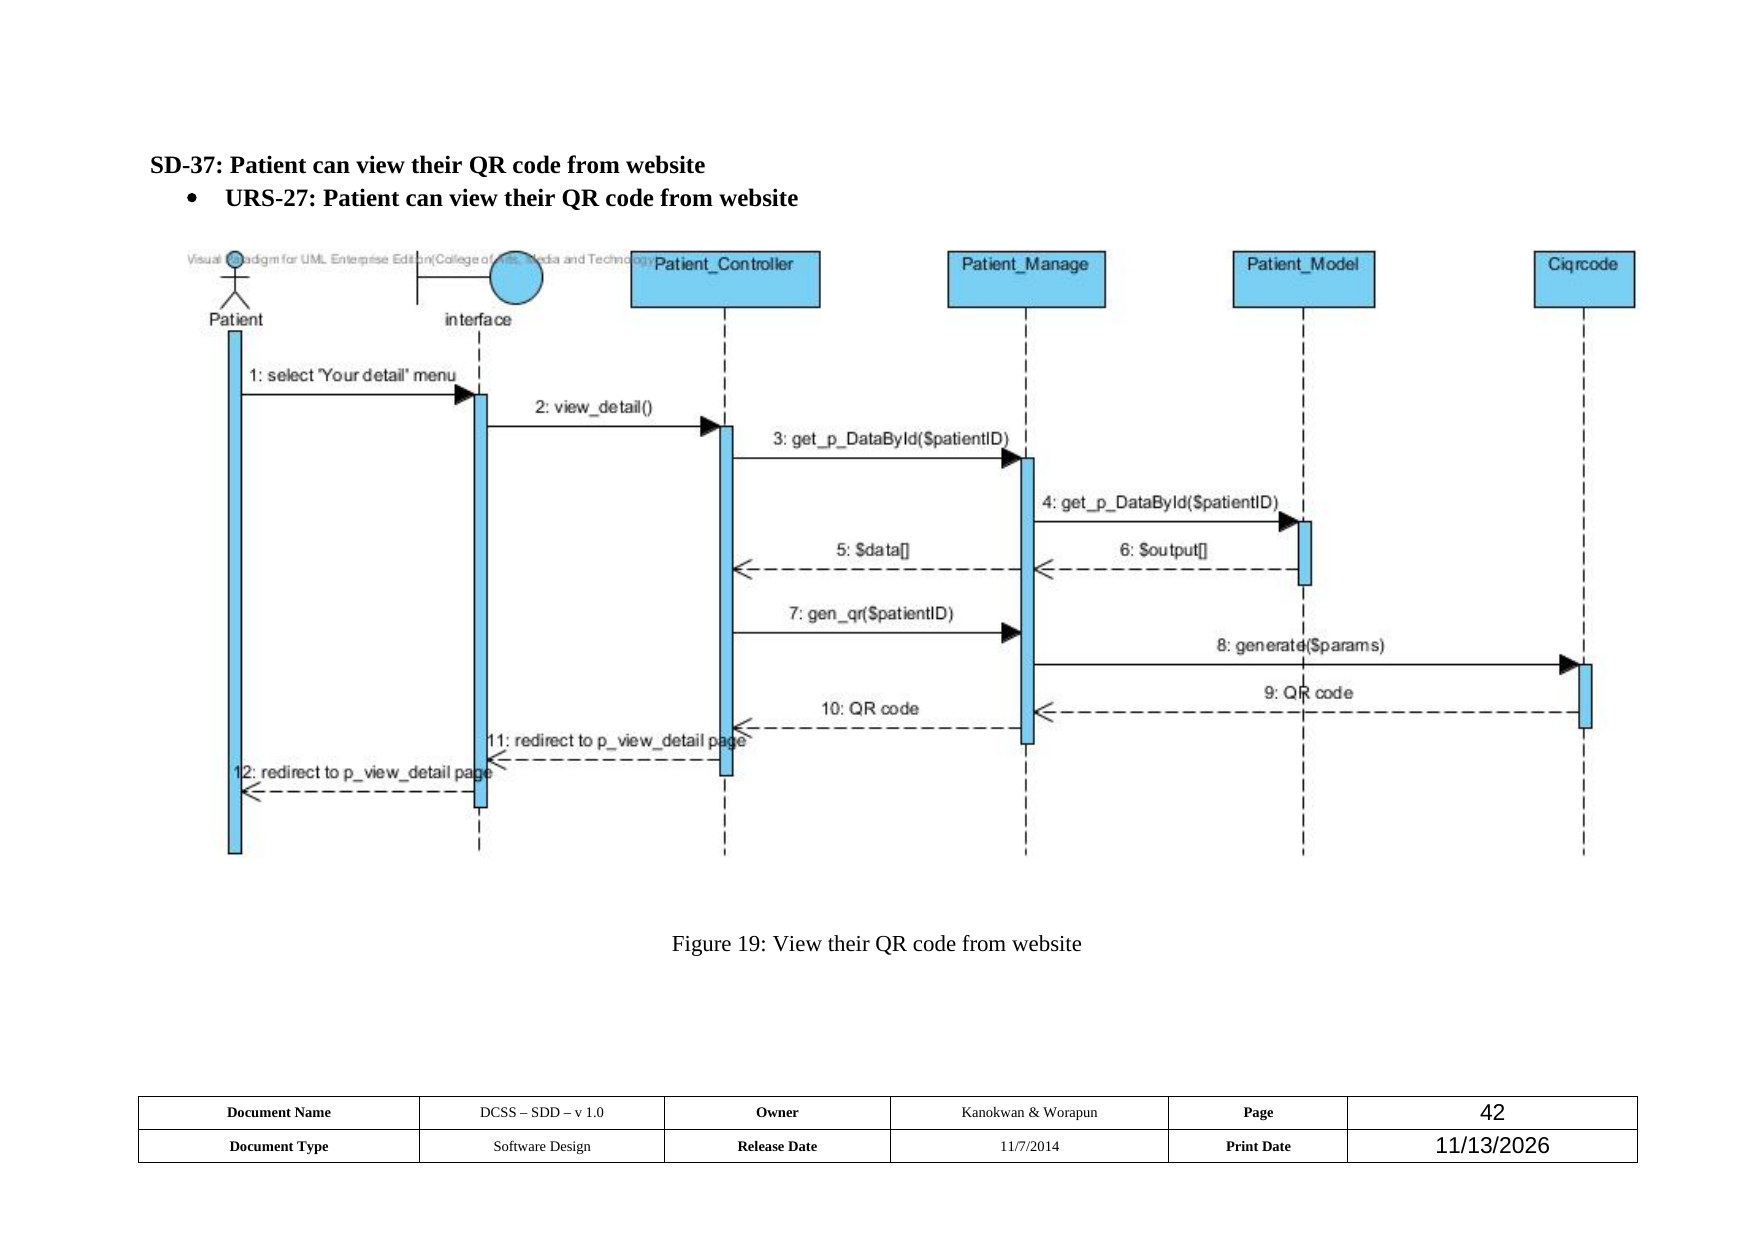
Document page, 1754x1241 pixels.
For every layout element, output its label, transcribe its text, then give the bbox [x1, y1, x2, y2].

list URS-27: Patient can view their QR code from website [187, 183, 1604, 212]
picture [187, 249, 1642, 861]
text SD-37: Patient can view their QR code from website [150, 150, 1604, 179]
text Figure 19: View their QR code from website [150, 930, 1604, 957]
